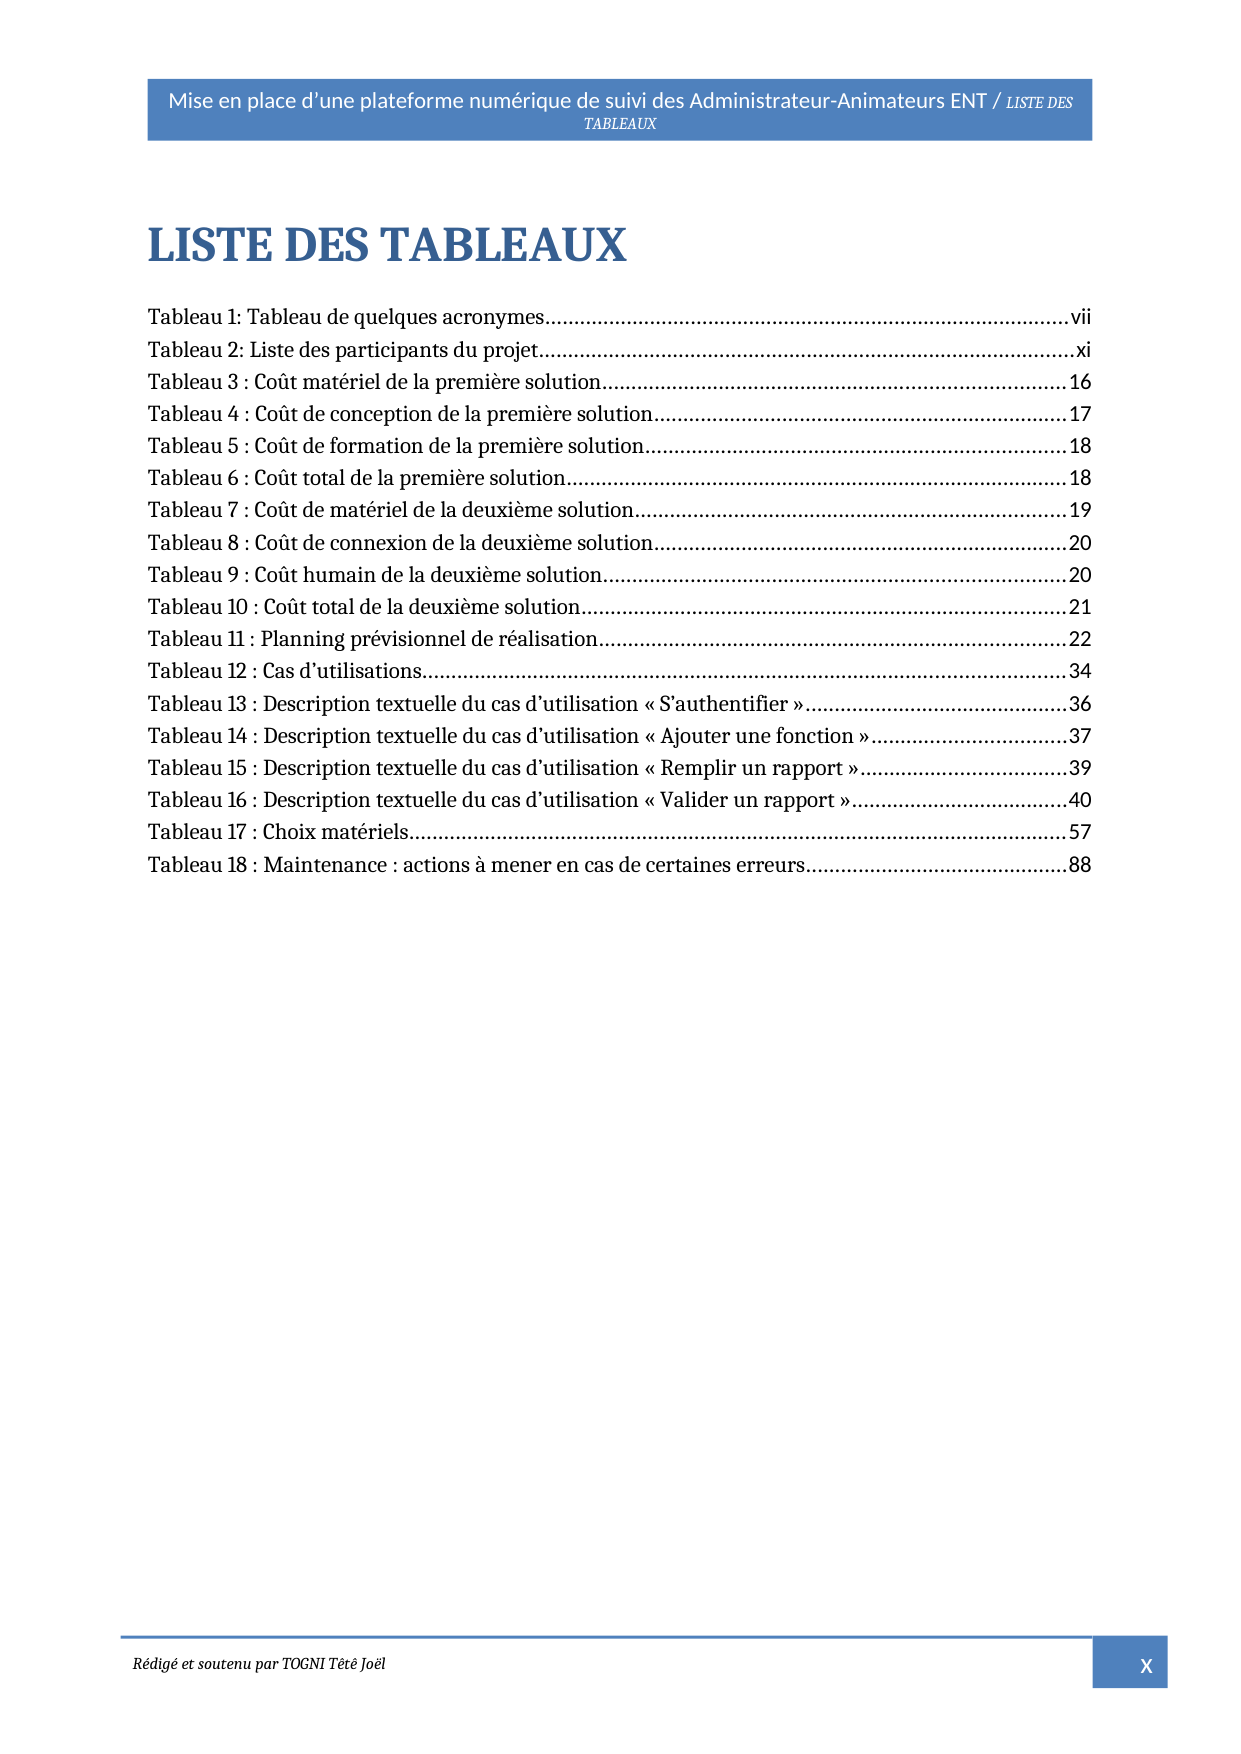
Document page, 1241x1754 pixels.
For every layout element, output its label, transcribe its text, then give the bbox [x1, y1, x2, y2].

text Tableau 4 : Coût de conception de la première solution 17 [148, 399, 1092, 427]
text Tableau 12 : Cas d’utilisations 34 [148, 657, 1092, 684]
text Tableau 1: Tableau de quelques acronymes vii [148, 302, 1092, 331]
text Tableau 3 : Coût matériel de la première solution 16 [148, 367, 1092, 395]
text Tableau 10 : Coût total de la deuxième solution 21 [148, 592, 1092, 620]
subtitle LISTE DES TABLEAUX [148, 216, 1092, 274]
text Tableau 9 : Coût humain de la deuxième solution 20 [148, 560, 1092, 588]
text Tableau 11 : Planning prévisionnel de réalisation 22 [148, 624, 1092, 652]
text Tableau 17 : Choix matériels 57 [148, 817, 1092, 846]
text Tableau 2: Liste des participants du projet xi [148, 335, 1092, 363]
text Tableau 8 : Coût de connexion de la deuxième solution 20 [148, 528, 1092, 556]
text Tableau 14 : Description textuelle du cas d’utilisation « Ajouter une fonction » 37 [148, 721, 1092, 749]
text Tableau 5 : Coût de formation de la première solution 18 [148, 431, 1092, 459]
text Tableau 15 : Description textuelle du cas d’utilisation « Remplir un rapport » 39 [148, 753, 1092, 781]
text Tableau 6 : Coût total de la première solution 18 [148, 463, 1092, 491]
text Tableau 7 : Coût de matériel de la deuxième solution 19 [148, 496, 1092, 524]
text Tableau 18 : Maintenance : actions à mener en cas de certaines erreurs 88 [148, 850, 1092, 878]
text Tableau 13 : Description textuelle du cas d’utilisation « S’authentifier » 36 [148, 689, 1092, 717]
text Tableau 16 : Description textuelle du cas d’utilisation « Valider un rapport » 40 [148, 785, 1092, 813]
